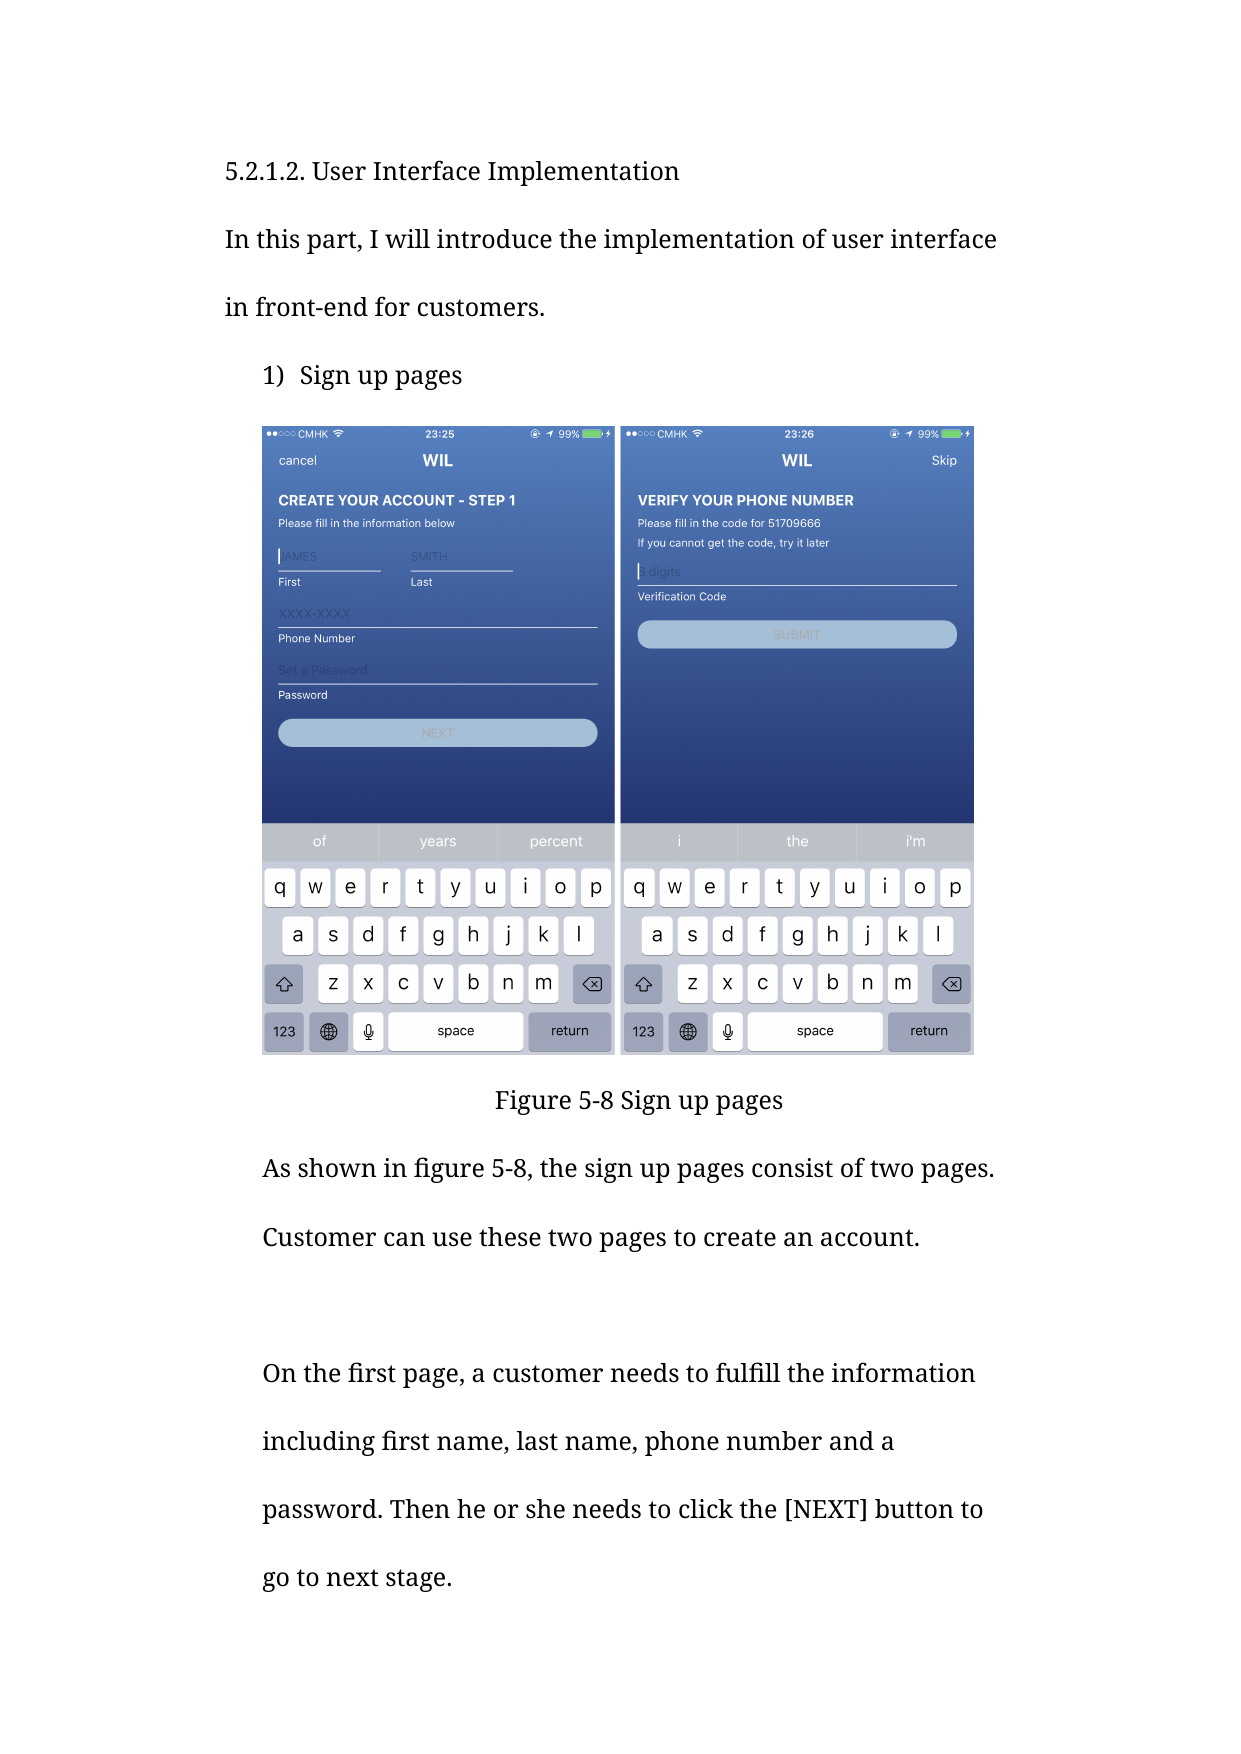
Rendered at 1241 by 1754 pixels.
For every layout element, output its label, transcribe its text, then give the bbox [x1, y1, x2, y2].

list Sign up pages [262, 358, 1016, 392]
text On the first page, a customer needs to fulfill the information including first name, last name, phone number and a password. Then he or she needs to click the [NEXT] button to go to next stage. [262, 1355, 1016, 1594]
text In this part, I will introduce the implementation of user interface in front-end for customers. [224, 222, 1016, 324]
text 5.2.1.2. User Interface Implementation [224, 153, 1016, 188]
text As shown in figure 5-8, the sign up pages consist of two pages. Customer can use these two pages to create an account. [262, 1151, 1016, 1253]
text Figure 5-8 Sign up pages [262, 1083, 1016, 1117]
picture [262, 426, 974, 1055]
